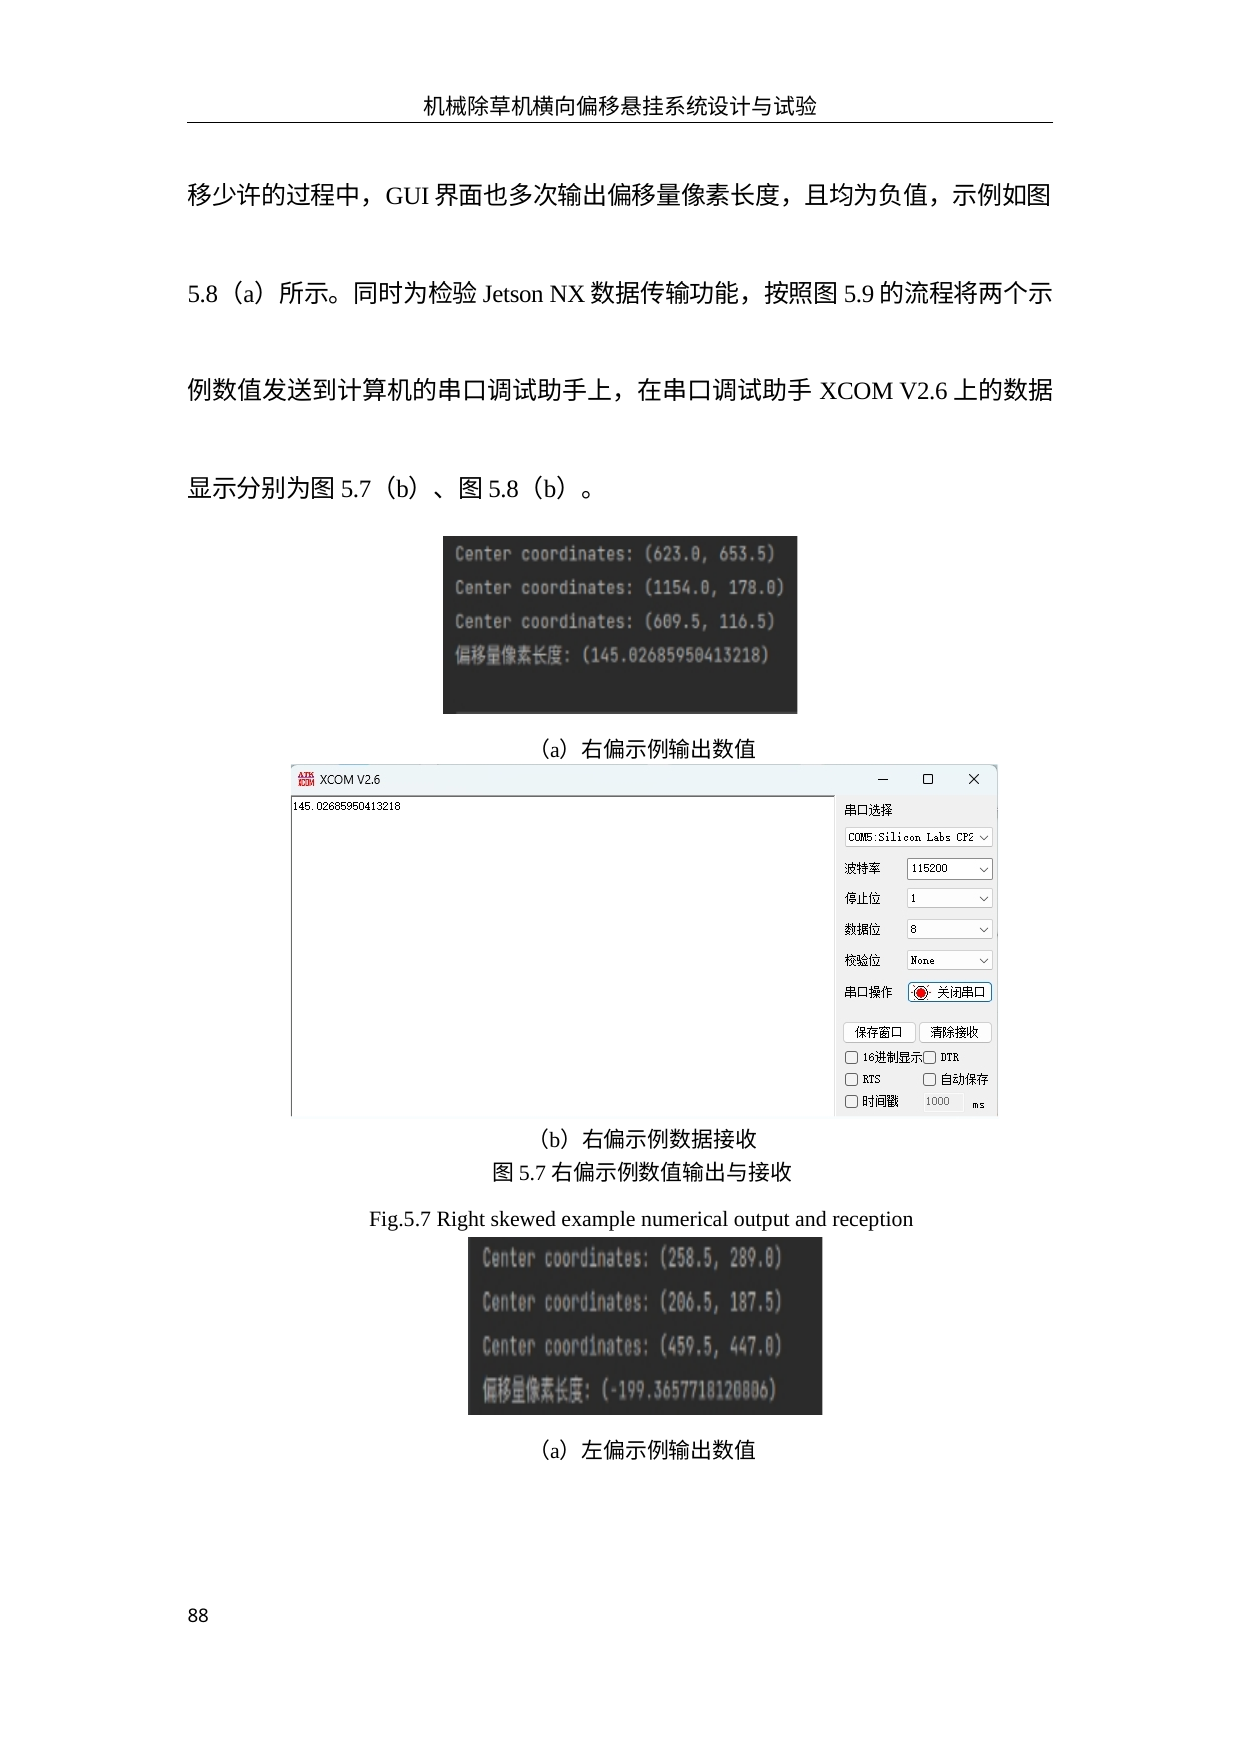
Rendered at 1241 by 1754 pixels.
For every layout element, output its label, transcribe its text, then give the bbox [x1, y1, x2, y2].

picture [290, 764, 1000, 1119]
text （b）右偏示例数据接收 [187, 1122, 1053, 1154]
text （a）右偏示例输出数值 [187, 732, 1053, 764]
text （a）左偏示例输出数值 [187, 1432, 1053, 1465]
text Fig.5.7 Right skewed example numerical output and reception [187, 1203, 1053, 1235]
text 图5.7 右偏示例数值输出与接收 [187, 1154, 1053, 1187]
picture [443, 536, 798, 714]
picture [468, 1237, 823, 1415]
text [187, 161, 1053, 519]
